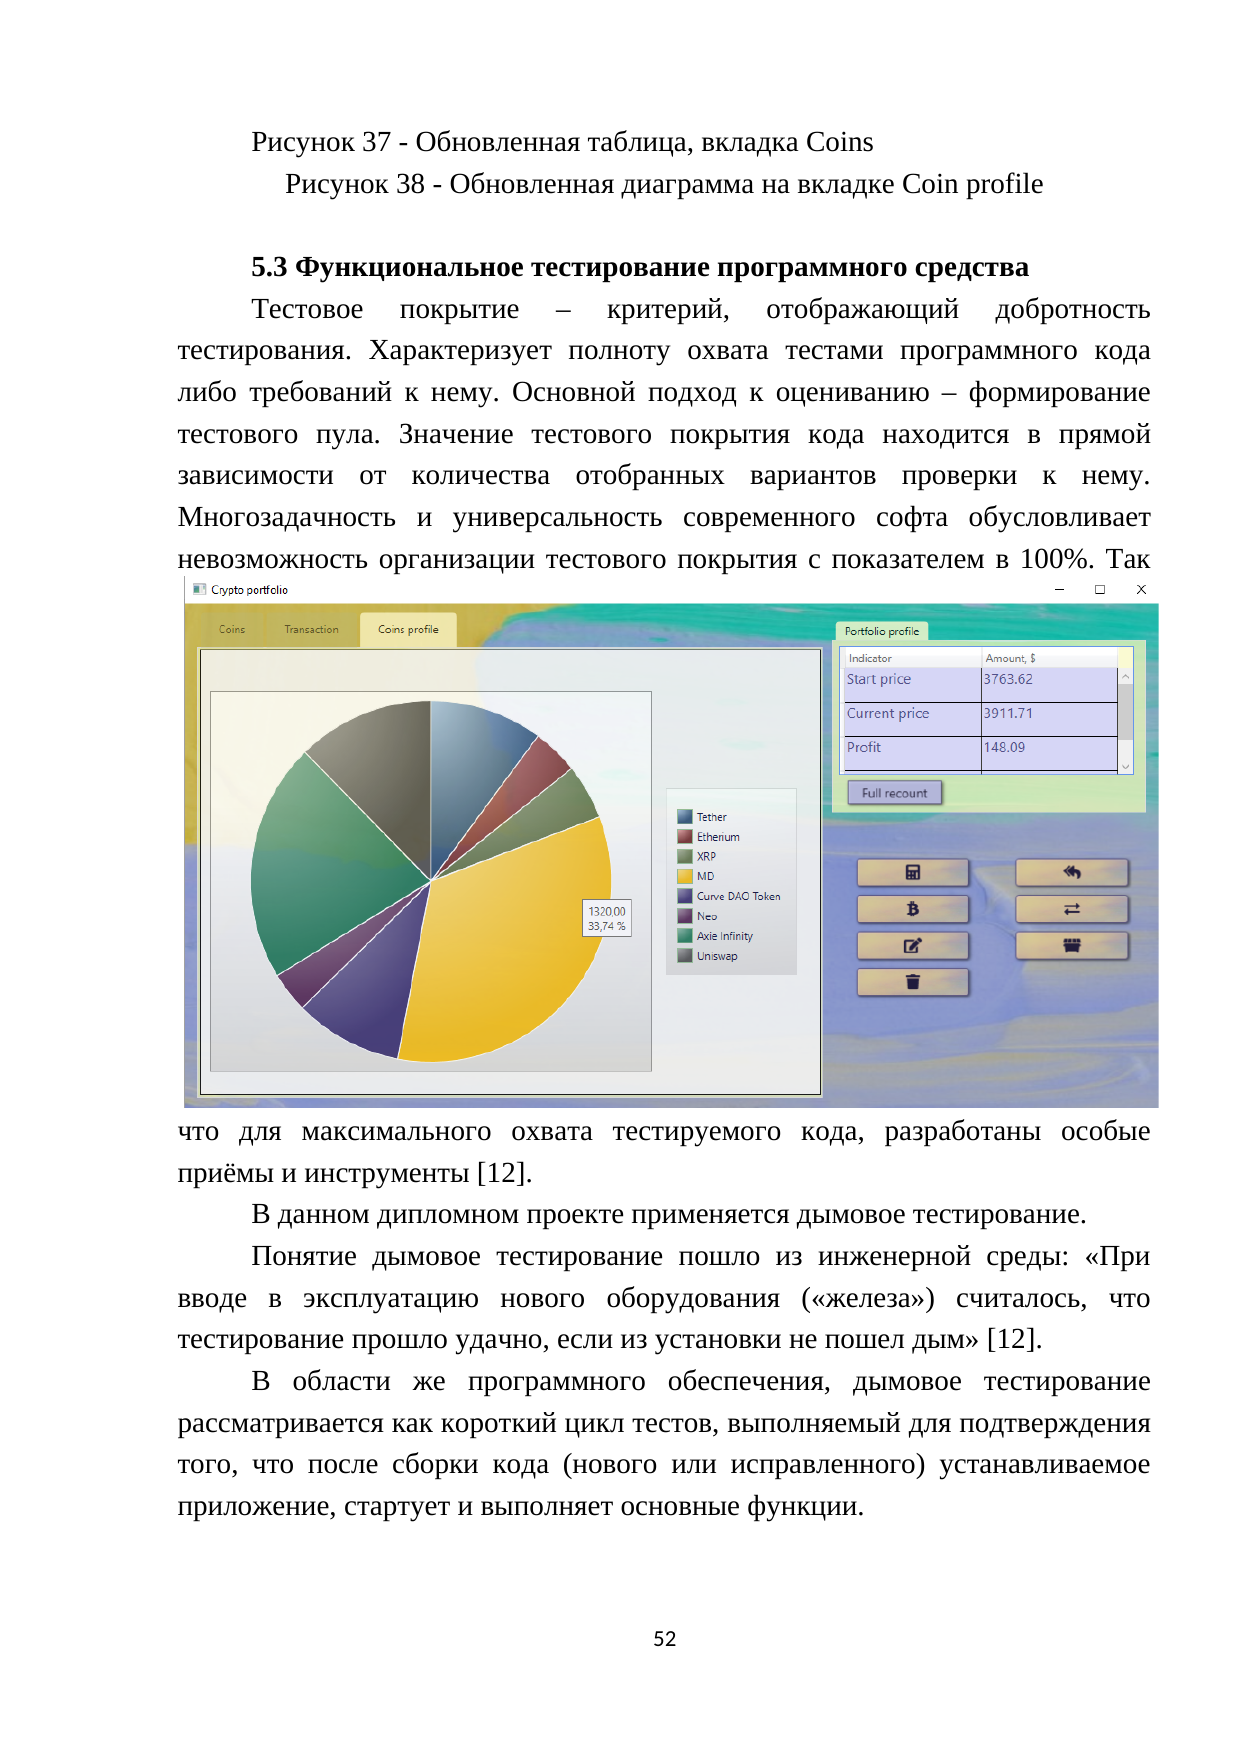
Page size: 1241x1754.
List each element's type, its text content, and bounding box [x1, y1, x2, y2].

text 5.3 Функциональное тестирование программного средства [177, 243, 1152, 285]
text Рисунок 38 - Обновленная диаграмма на вкладке Coin profile [177, 160, 1152, 201]
text В данном дипломном проекте применяется дымовое тестирование. [177, 1191, 1152, 1232]
text Понятие дымовое тестирование пошло из инженерной среды: «При вводе в эксплуатацию нового оборудования («железа») считалось, что тестирование прошло удачно, если из установки не пошел дым» [12]. [177, 1232, 1152, 1357]
picture [184, 576, 1159, 1108]
text Рисунок 37 - Обновленная таблица, вкладка Coins [177, 118, 1152, 160]
text В области же программного обеспечения, дымовое тестирование рассматривается как короткий цикл тестов, выполняемый для подтверждения того, что после сборки кода (нового или исправленного) устанавливаемое приложение, стартует и выполняет основные функции. [177, 1357, 1152, 1524]
